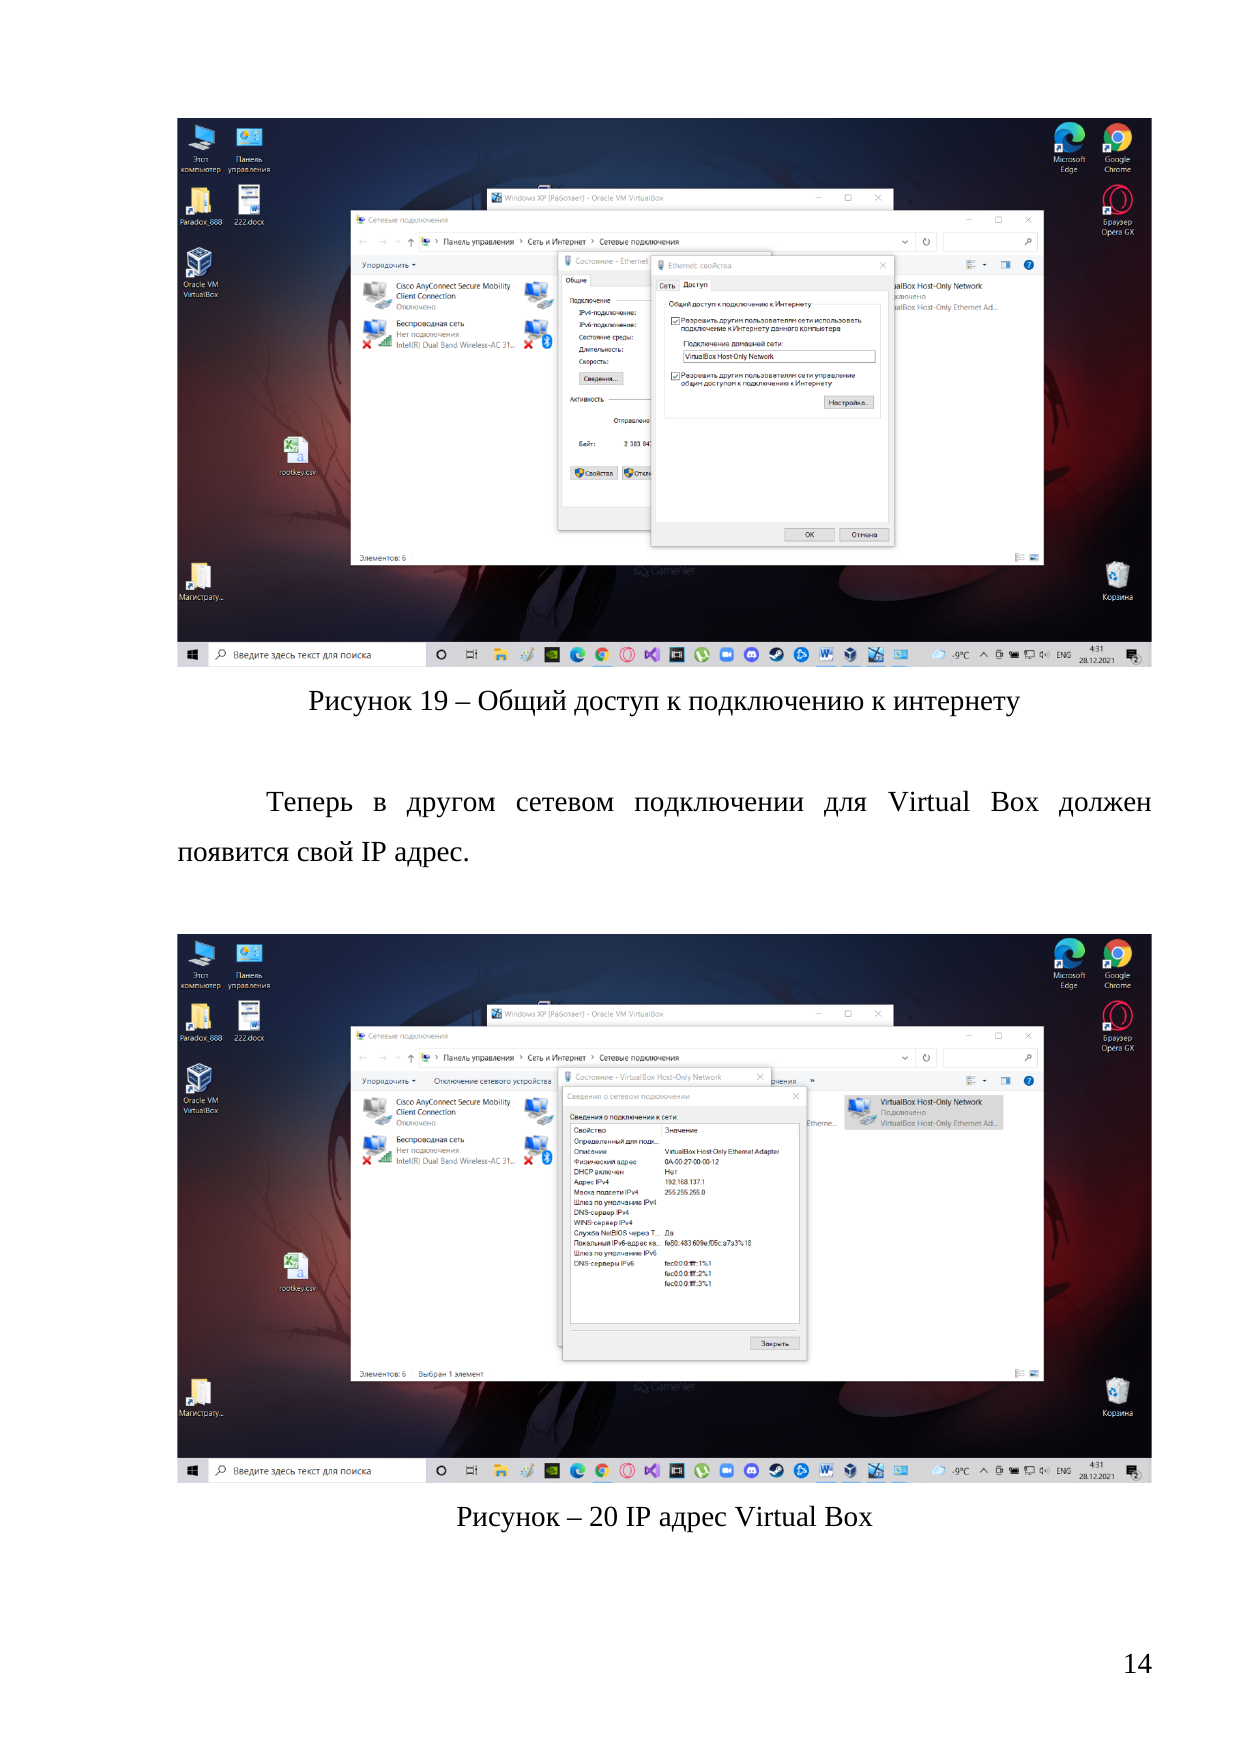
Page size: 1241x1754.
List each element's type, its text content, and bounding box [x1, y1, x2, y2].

text Рисунок – 20 IP адрес Virtual Box [177, 1499, 1152, 1533]
picture [177, 118, 1152, 667]
picture [177, 934, 1152, 1483]
text Рисунок 19 – Общий доступ к подключению к интернету [177, 683, 1152, 717]
text Теперь в другом сетевом подключении для Virtual Box должен появится свой IP адрес. [177, 784, 1152, 867]
